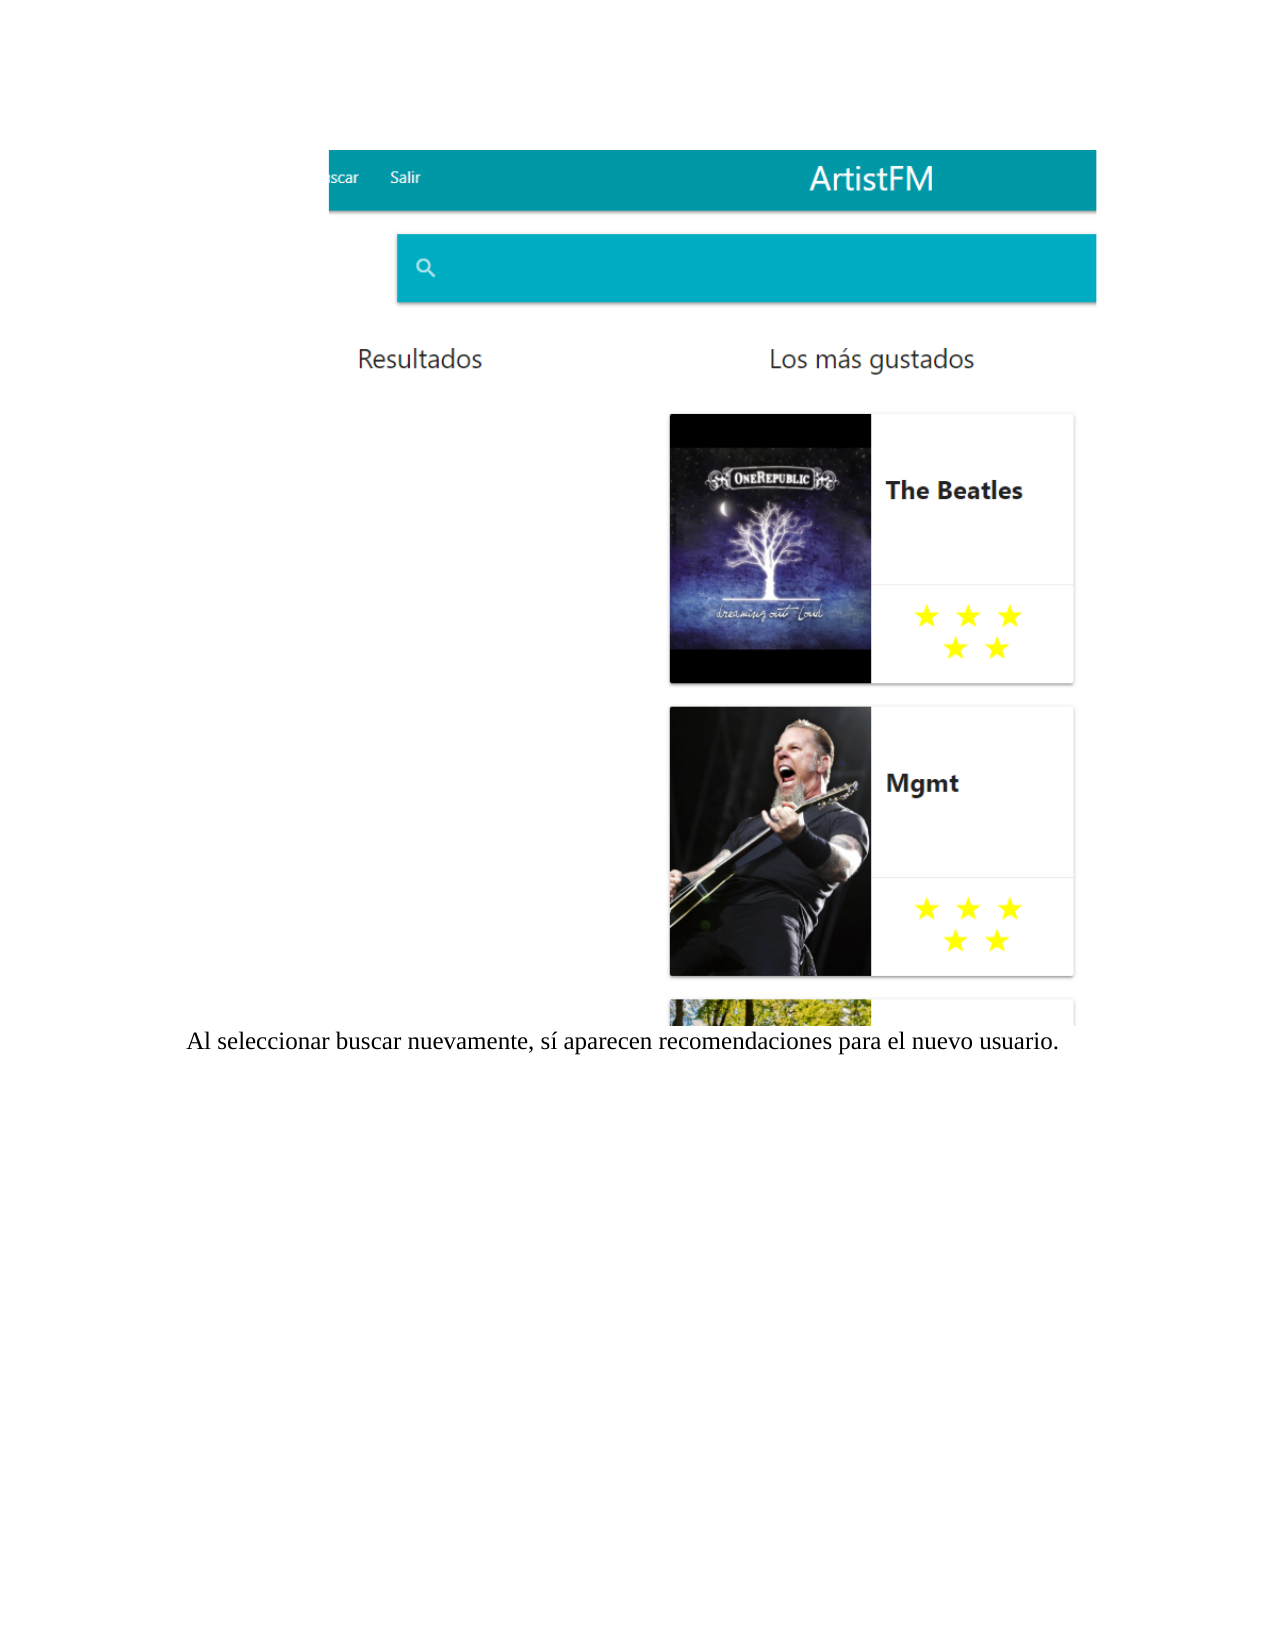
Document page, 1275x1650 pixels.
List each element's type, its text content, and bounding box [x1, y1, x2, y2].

text Al seleccionar buscar nuevamente, sí aparecen recomendaciones para el nuevo usuario. [150, 1026, 1125, 1055]
picture [328, 150, 1097, 1026]
